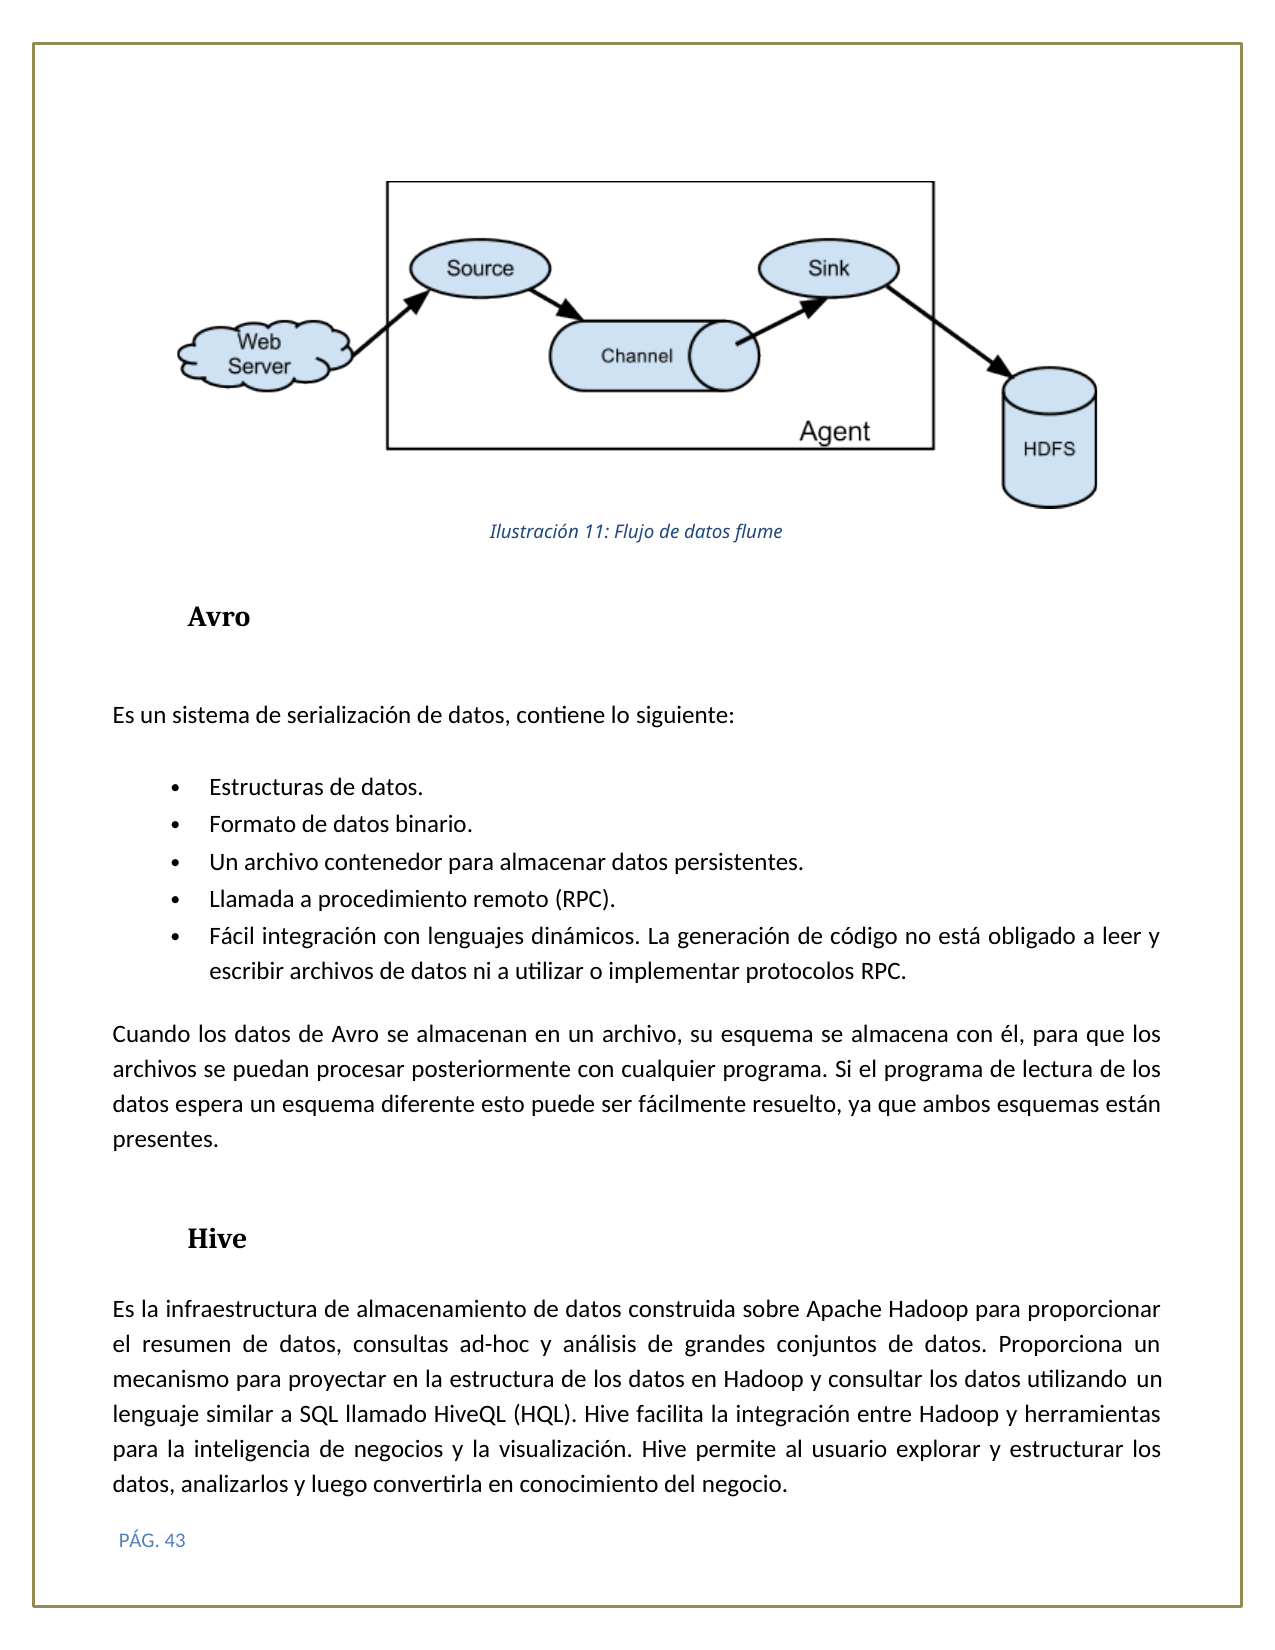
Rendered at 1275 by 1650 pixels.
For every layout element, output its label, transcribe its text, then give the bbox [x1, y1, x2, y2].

picture [177, 181, 1098, 509]
list Fácil integración con lenguajes dinámicos. La generación de código no está obligado a leer y escribir archivos de datos ni a utilizar o implementar protocolos RPC. [172, 920, 1162, 985]
text Es la infraestructura de almacenamiento de datos construida sobre Apache Hadoop para proporcionar el resumen de datos, consultas ad-hoc y análisis de grandes conjuntos de datos. Proporciona un mecanismo para proyectar en la estructura de los datos en Hadoop y consultar los datos utilizando un lenguaje similar a SQL llamado HiveQL (HQL). Hive facilita la integración entre Hadoop y herramientas para la inteligencia de negocios y la visualización. Hive permite al usuario explorar y estructurar los datos, analizarlos y luego convertirla en conocimiento del negocio. [112, 1293, 1162, 1499]
subtitle Hive [187, 1222, 1162, 1256]
text Cuando los datos de Avro se almacenan en un archivo, su esquema se almacena con él, para que los archivos se puedan procesar posteriormente con cualquier programa. Si el programa de lectura de los datos espera un esquema diferente esto puede ser fácilmente resuelto, ya que ambos esquemas están presentes. [112, 1018, 1162, 1153]
text Es un sistema de serialización de datos, contiene lo siguiente: [112, 699, 1162, 729]
subtitle Avro [187, 600, 1162, 633]
list Llamada a procedimiento remoto (RPC). [172, 883, 1162, 913]
list Estructuras de datos. [172, 771, 1162, 802]
list Un archivo contenedor para almacenar datos persistentes. [172, 846, 1162, 876]
list Formato de datos binario. [172, 808, 1162, 839]
